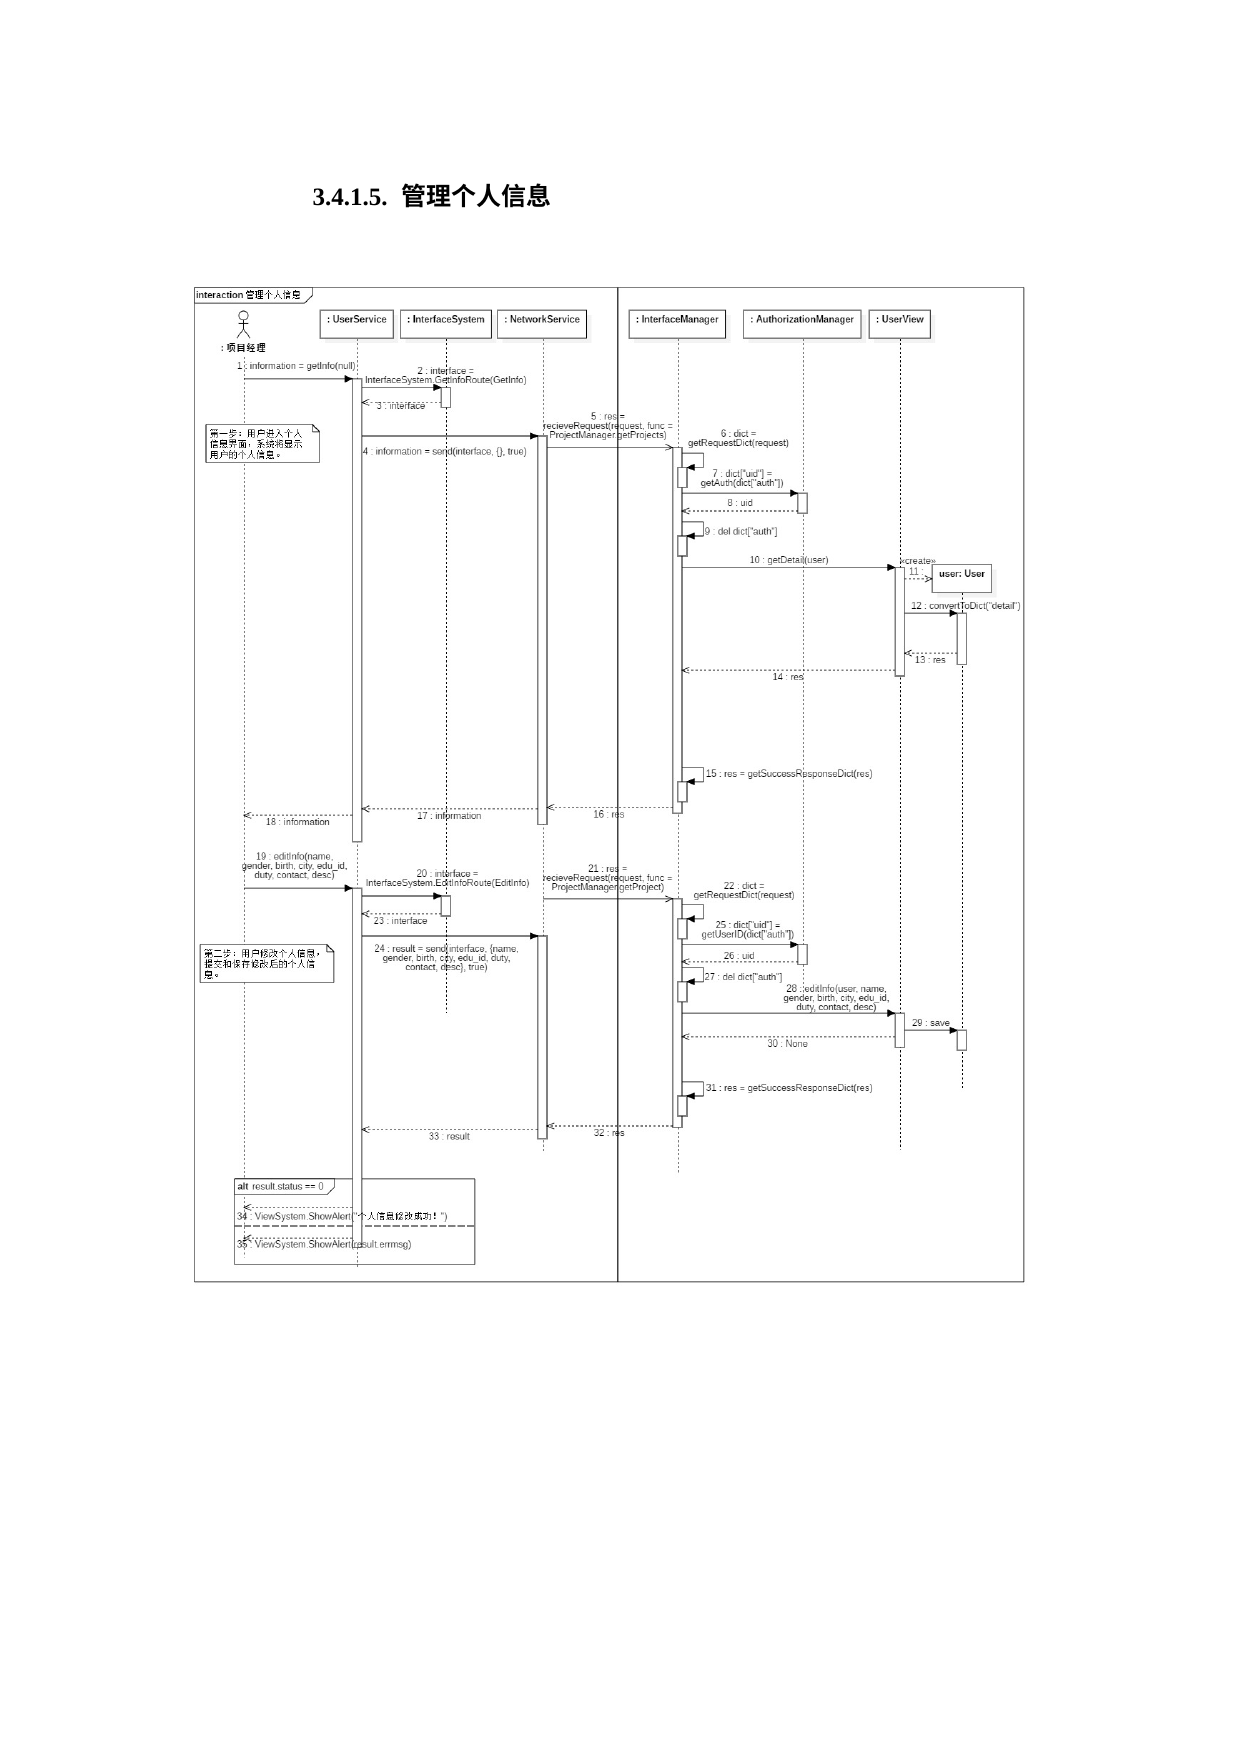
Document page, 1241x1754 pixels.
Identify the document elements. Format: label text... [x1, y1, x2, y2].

subtitle 管理个人信息 [312, 162, 1053, 227]
picture [187, 280, 1052, 1310]
